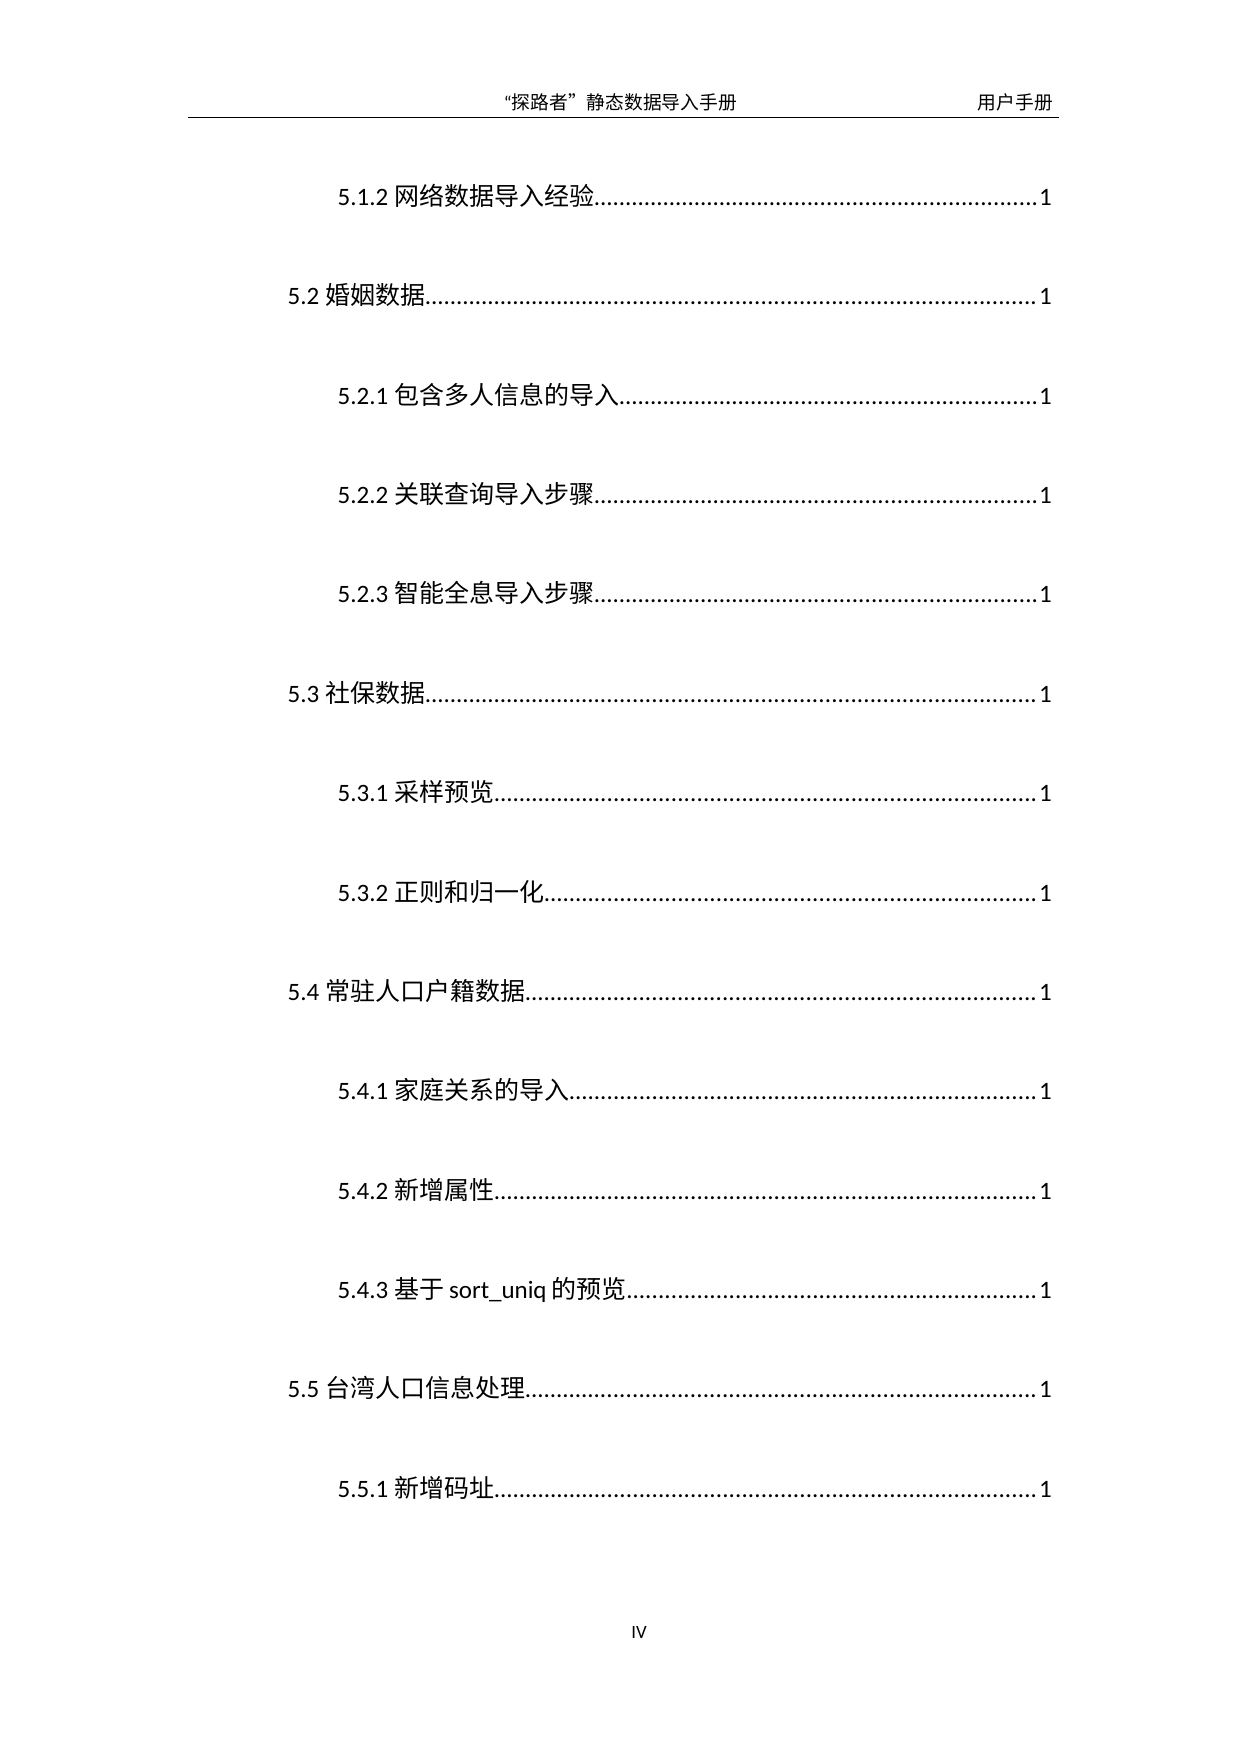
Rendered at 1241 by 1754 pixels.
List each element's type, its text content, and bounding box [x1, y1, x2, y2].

text 5.4 常驻人口户籍数据 1 [237, 957, 1053, 1022]
text 5.3 社保数据 1 [237, 659, 1053, 724]
text 5.5.1 新增码址 1 [287, 1454, 1053, 1519]
text 5.4.3 基于sort_uniq的预览 1 [287, 1255, 1053, 1320]
text 5.3.1 采样预览 1 [287, 758, 1053, 823]
text 5.5 台湾人口信息处理 1 [237, 1354, 1053, 1419]
text 5.4.2 新增属性 1 [287, 1156, 1053, 1221]
text 5.3.2 正则和归一化 1 [287, 858, 1053, 923]
text 5.2.2 关联查询导入步骤 1 [287, 460, 1053, 525]
text 5.1.2 网络数据导入经验 1 [287, 162, 1053, 227]
text 5.4.1 家庭关系的导入 1 [287, 1056, 1053, 1121]
text 5.2 婚姻数据 1 [237, 261, 1053, 326]
text 5.2.1 包含多人信息的导入 1 [287, 361, 1053, 426]
text 5.2.3 智能全息导入步骤 1 [287, 559, 1053, 624]
